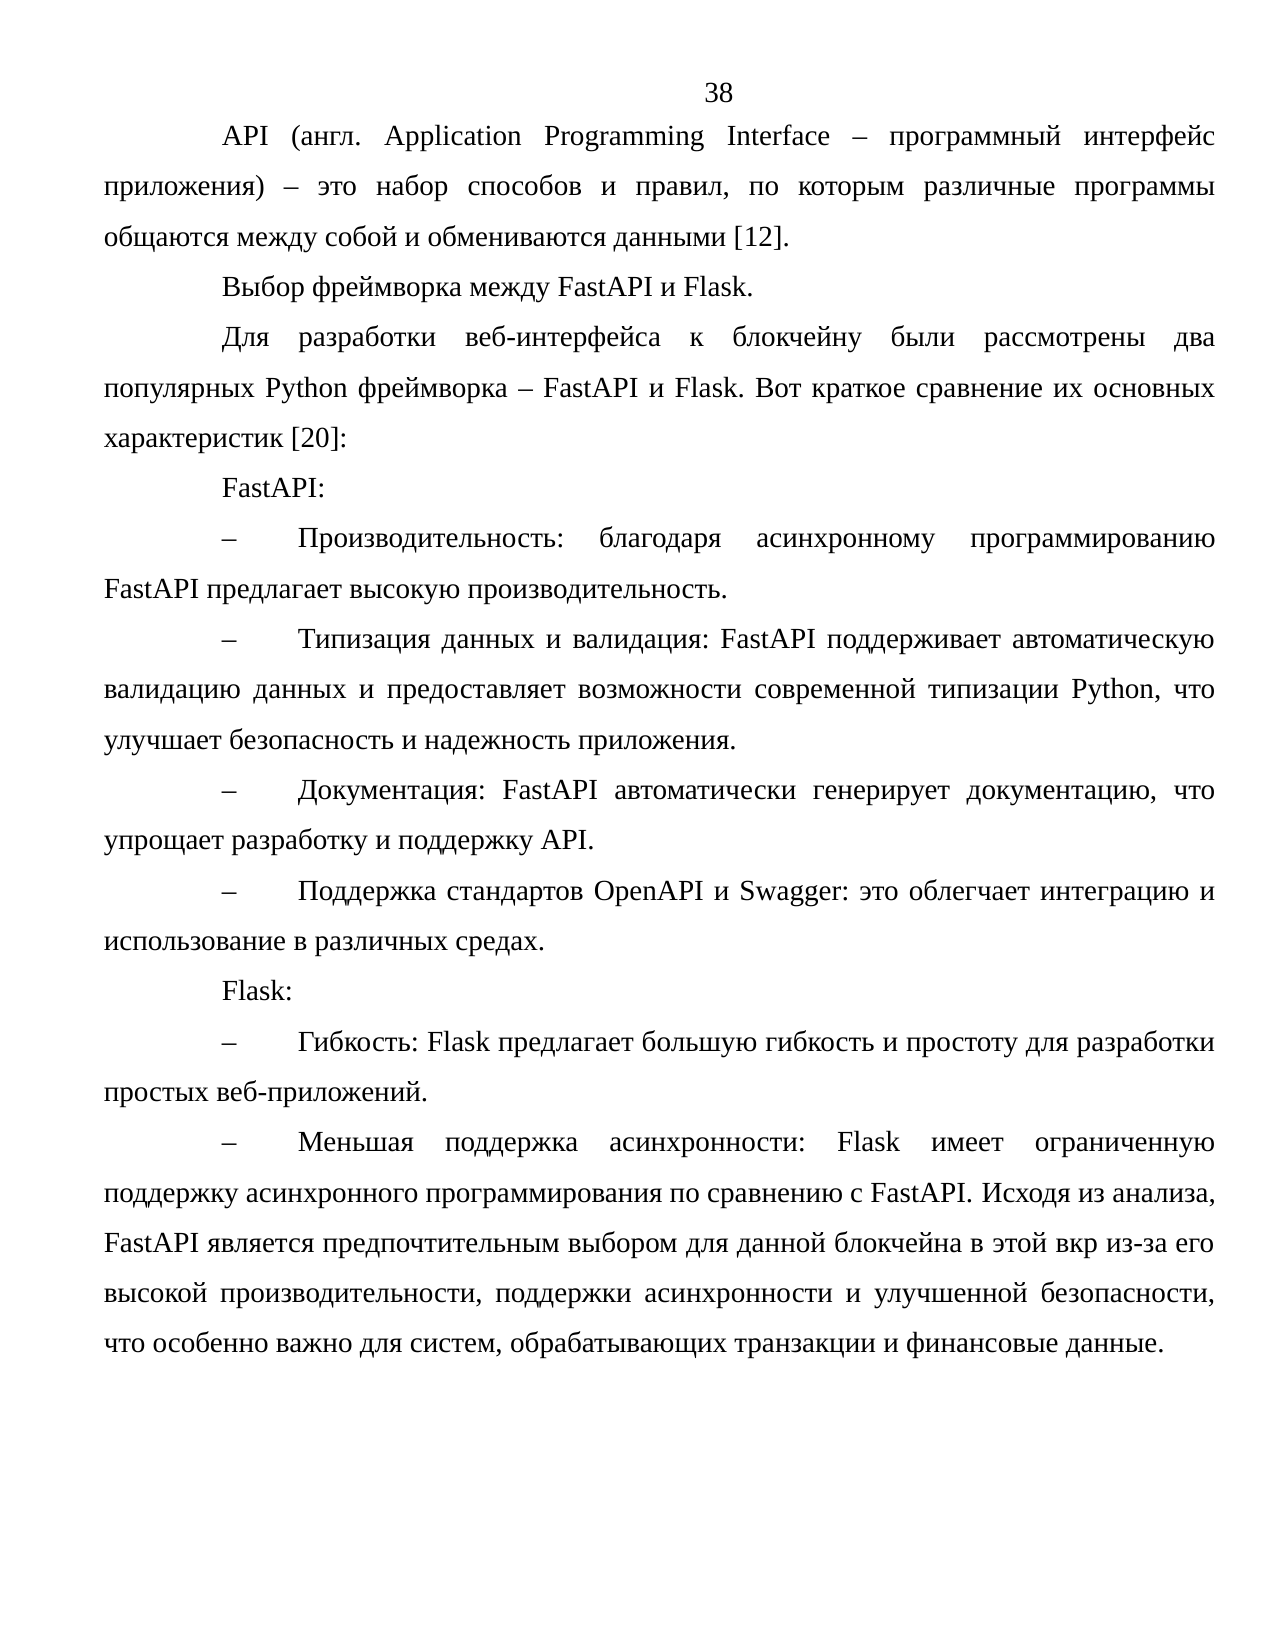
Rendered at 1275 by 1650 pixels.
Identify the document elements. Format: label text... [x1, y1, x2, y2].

list Производительность: благодаря асинхронному программированию FastAPI предлагает высокую производительность. [103, 521, 1216, 604]
text Flask: [103, 973, 1216, 1007]
list Типизация данных и валидация: FastAPI поддерживает автоматическую валидацию данных и предоставляет возможности современной типизации Python, что улучшает безопасность и надежность приложения. [103, 621, 1216, 755]
text FastAPI: [103, 470, 1216, 504]
list Документация: FastAPI автоматически генерирует документацию, что упрощает разработку и поддержку API. [103, 772, 1216, 856]
text Выбор фреймворка между FastAPI и Flask. [103, 269, 1216, 303]
list Гибкость: Flask предлагает большую гибкость и простоту для разработки простых веб-приложений. [103, 1024, 1216, 1108]
text Для разработки веб-интерфейса к блокчейну были рассмотрены два популярных Python фреймворка – FastAPI и Flask. Вот краткое сравнение их основных характеристик [20]: [103, 319, 1216, 453]
list Меньшая поддержка асинхронности: Flask имеет ограниченную поддержку асинхронного программирования по сравнению с FastAPI. Исходя из анализа, FastAPI является предпочтительным выбором для данной блокчейна в этой вкр из-за его высокой производительности, поддержки асинхронности и улучшенной безопасности, что особенно важно для систем, обрабатывающих транзакции и финансовые данные. [103, 1124, 1216, 1359]
text API (англ. Application Programming Interface – программный интерфейс приложения) – это набор способов и правил, по которым различные программы общаются между собой и обмениваются данными [12]. [103, 118, 1216, 252]
list Поддержка стандартов OpenAPI и Swagger: это облегчает интеграцию и использование в различных средах. [103, 873, 1216, 957]
